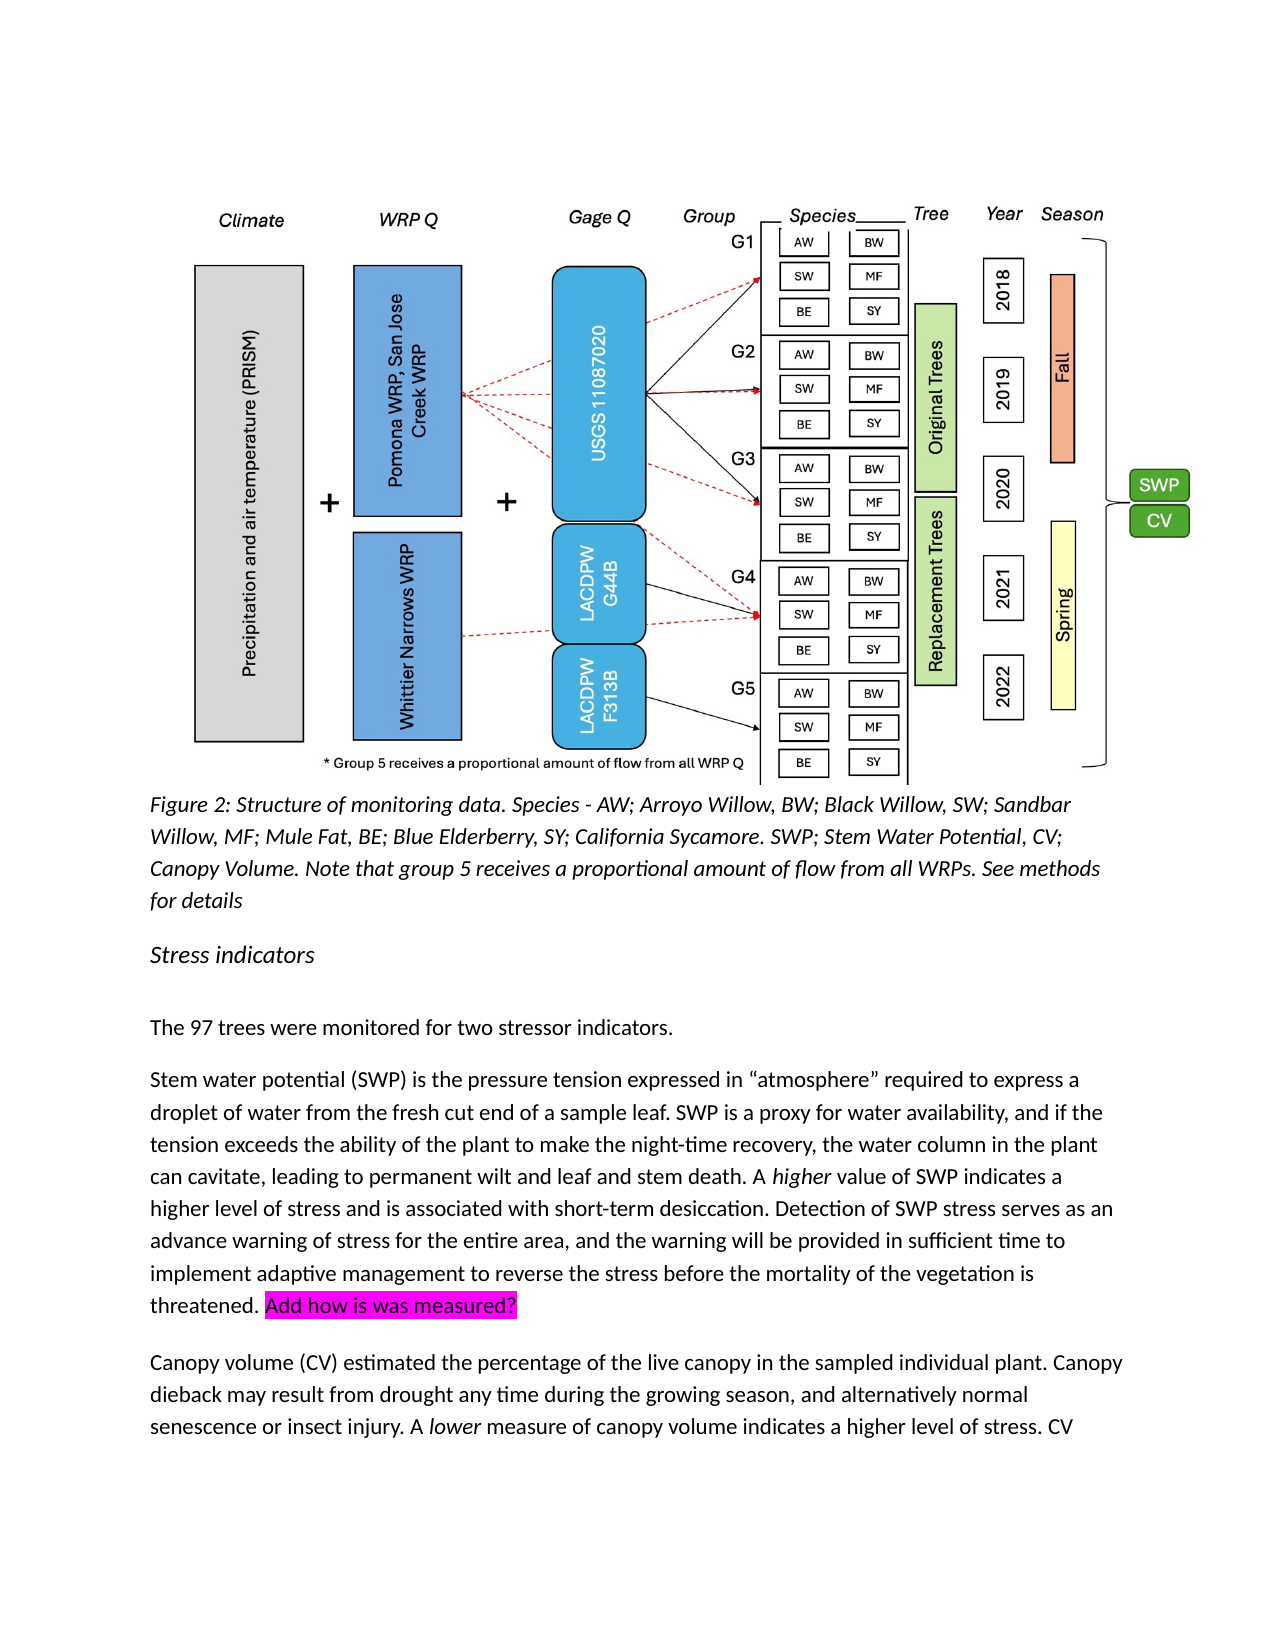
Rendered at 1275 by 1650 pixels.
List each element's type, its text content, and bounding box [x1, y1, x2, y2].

picture [150, 197, 1195, 785]
text The 97 trees were monitored for two stressor indicators. [150, 1013, 1125, 1041]
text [150, 1348, 1125, 1441]
text Stem water potential (SWP) is the pressure tension expressed in “atmosphere” required to express a droplet of water from the fresh cut end of a sample leaf. SWP is a proxy for water availability, and if the tension exceeds the ability of the plant to make the night-time recovery, the water column in the plant can cavitate, leading to permanent wilt and leaf and stem death. A higher value of SWP indicates a higher level of stress and is associated with short-term desiccation. Detection of SWP stress serves as an advance warning of stress for the entire area, and the warning will be provided in sufficient time to implement adaptive management to reverse the stress before the mortality of the vegetation is threatened. Add how is was measured? [150, 1066, 1125, 1319]
text Figure 2: Structure of monitoring data. Species - AW; Arroyo Willow, BW; Black Willow, SW; Sandbar Willow, MF; Mule Fat, BE; Blue Elderberry, SY; California Sycamore. SWP; Stem Water Potential, CV; Canopy Volume. Note that group 5 receives a proportional amount of flow from all WRPs. See methods for details [150, 790, 1125, 914]
subtitle Stress indicators [150, 939, 1125, 970]
